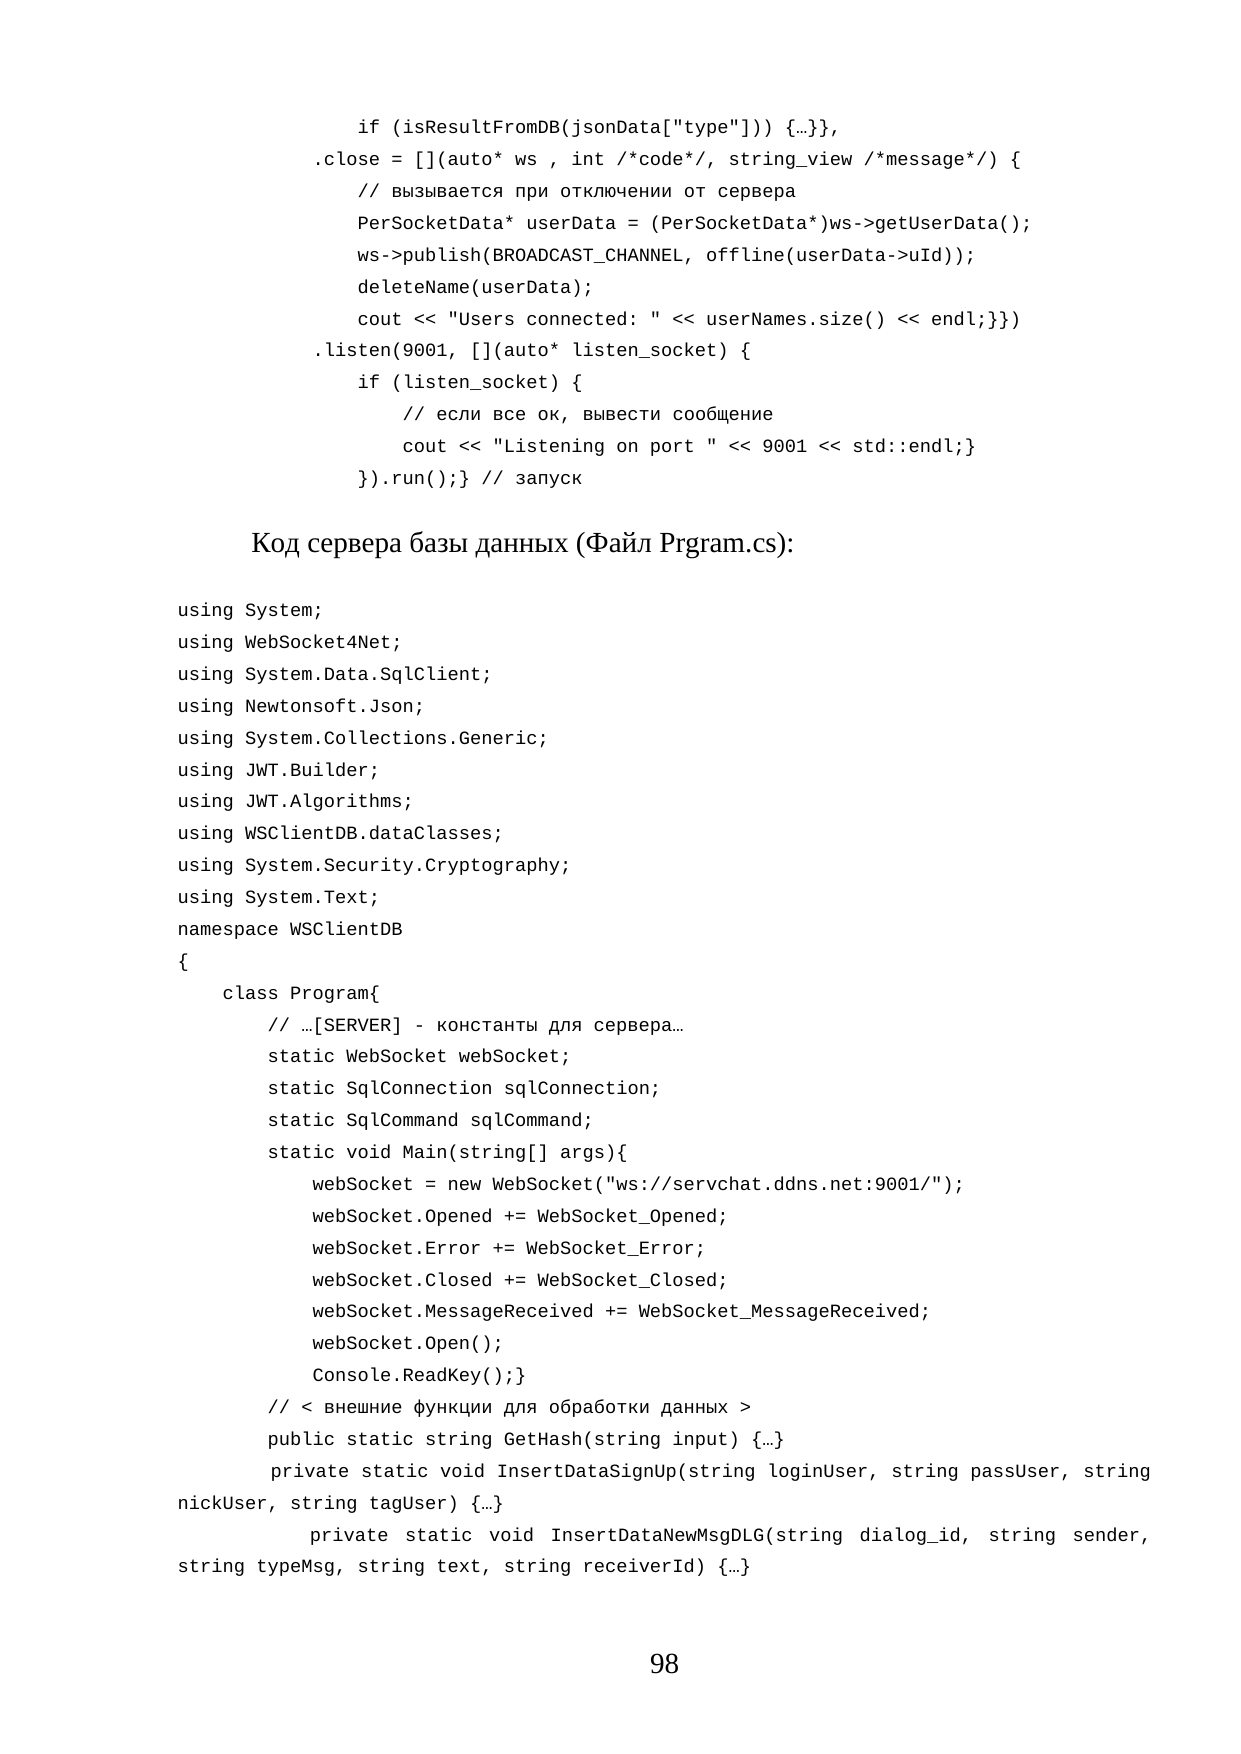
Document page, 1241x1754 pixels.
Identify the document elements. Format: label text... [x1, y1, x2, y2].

text webSocket.Open(); [177, 1334, 1152, 1355]
text webSocket.Error += WebSocket_Error; [177, 1238, 1152, 1260]
text using JWT.Builder; [177, 760, 1152, 782]
text using System.Collections.Generic; [177, 728, 1152, 750]
text }).run();} // запуск [177, 469, 1152, 490]
text Код сервера базы данных (Файл Prgram.cs): [177, 526, 1152, 559]
text deleteName(userData); [177, 277, 1152, 299]
text { [177, 952, 1152, 973]
text namespace WSClientDB [177, 920, 1152, 941]
text // < внешние функции для обработки данных > [177, 1398, 1152, 1419]
text using System.Text; [177, 888, 1152, 909]
text cout << "Users connected: " << userNames.size() << endl;}}) [177, 309, 1152, 331]
text .listen(9001, [](auto* listen_socket) { [177, 341, 1152, 362]
text static SqlCommand sqlCommand; [177, 1111, 1152, 1132]
text // если все ок, вывести сообщение [177, 405, 1152, 426]
text ws->publish(BROADCAST_CHANNEL, offline(userData->uId)); [177, 246, 1152, 267]
text static SqlConnection sqlConnection; [177, 1079, 1152, 1100]
text PerSocketData* userData = (PerSocketData*)ws->getUserData(); [177, 214, 1152, 235]
text if (listen_socket) { [177, 373, 1152, 394]
text using JWT.Algorithms; [177, 792, 1152, 813]
text webSocket.Opened += WebSocket_Opened; [177, 1207, 1152, 1228]
text using Newtonsoft.Json; [177, 697, 1152, 718]
text static WebSocket webSocket; [177, 1047, 1152, 1068]
text using WebSocket4Net; [177, 633, 1152, 654]
text using System.Data.SqlClient; [177, 665, 1152, 686]
text private static void InsertDataSignUp(string loginUser, string passUser, string nickUser, string tagUser) {…} [177, 1462, 1152, 1515]
text webSocket.Closed += WebSocket_Closed; [177, 1270, 1152, 1292]
text using System; [177, 601, 1152, 622]
text if (isResultFromDB(jsonData["type"])) {…}}, [177, 118, 1152, 139]
text using WSClientDB.dataClasses; [177, 824, 1152, 845]
text class Program{ [177, 983, 1152, 1005]
text cout << "Listening on port " << 9001 << std::endl;} [177, 437, 1152, 458]
text private static void InsertDataNewMsgDLG(string dialog_id, string sender, string typeMsg, string text, string receiverId) {…} [177, 1525, 1152, 1578]
text using System.Security.Cryptography; [177, 856, 1152, 877]
text // вызывается при отключении от сервера [177, 182, 1152, 203]
text public static string GetHash(string input) {…} [177, 1430, 1152, 1451]
text .close = [](auto* ws , int /*code*/, string_view /*message*/) { [177, 150, 1152, 171]
text webSocket.MessageReceived += WebSocket_MessageReceived; [177, 1302, 1152, 1323]
text webSocket = new WebSocket("ws://servchat.ddns.net:9001/"); [177, 1175, 1152, 1196]
text Console.ReadKey();} [177, 1366, 1152, 1387]
text // …[SERVER] - константы для сервера… [177, 1015, 1152, 1037]
text static void Main(string[] args){ [177, 1143, 1152, 1164]
